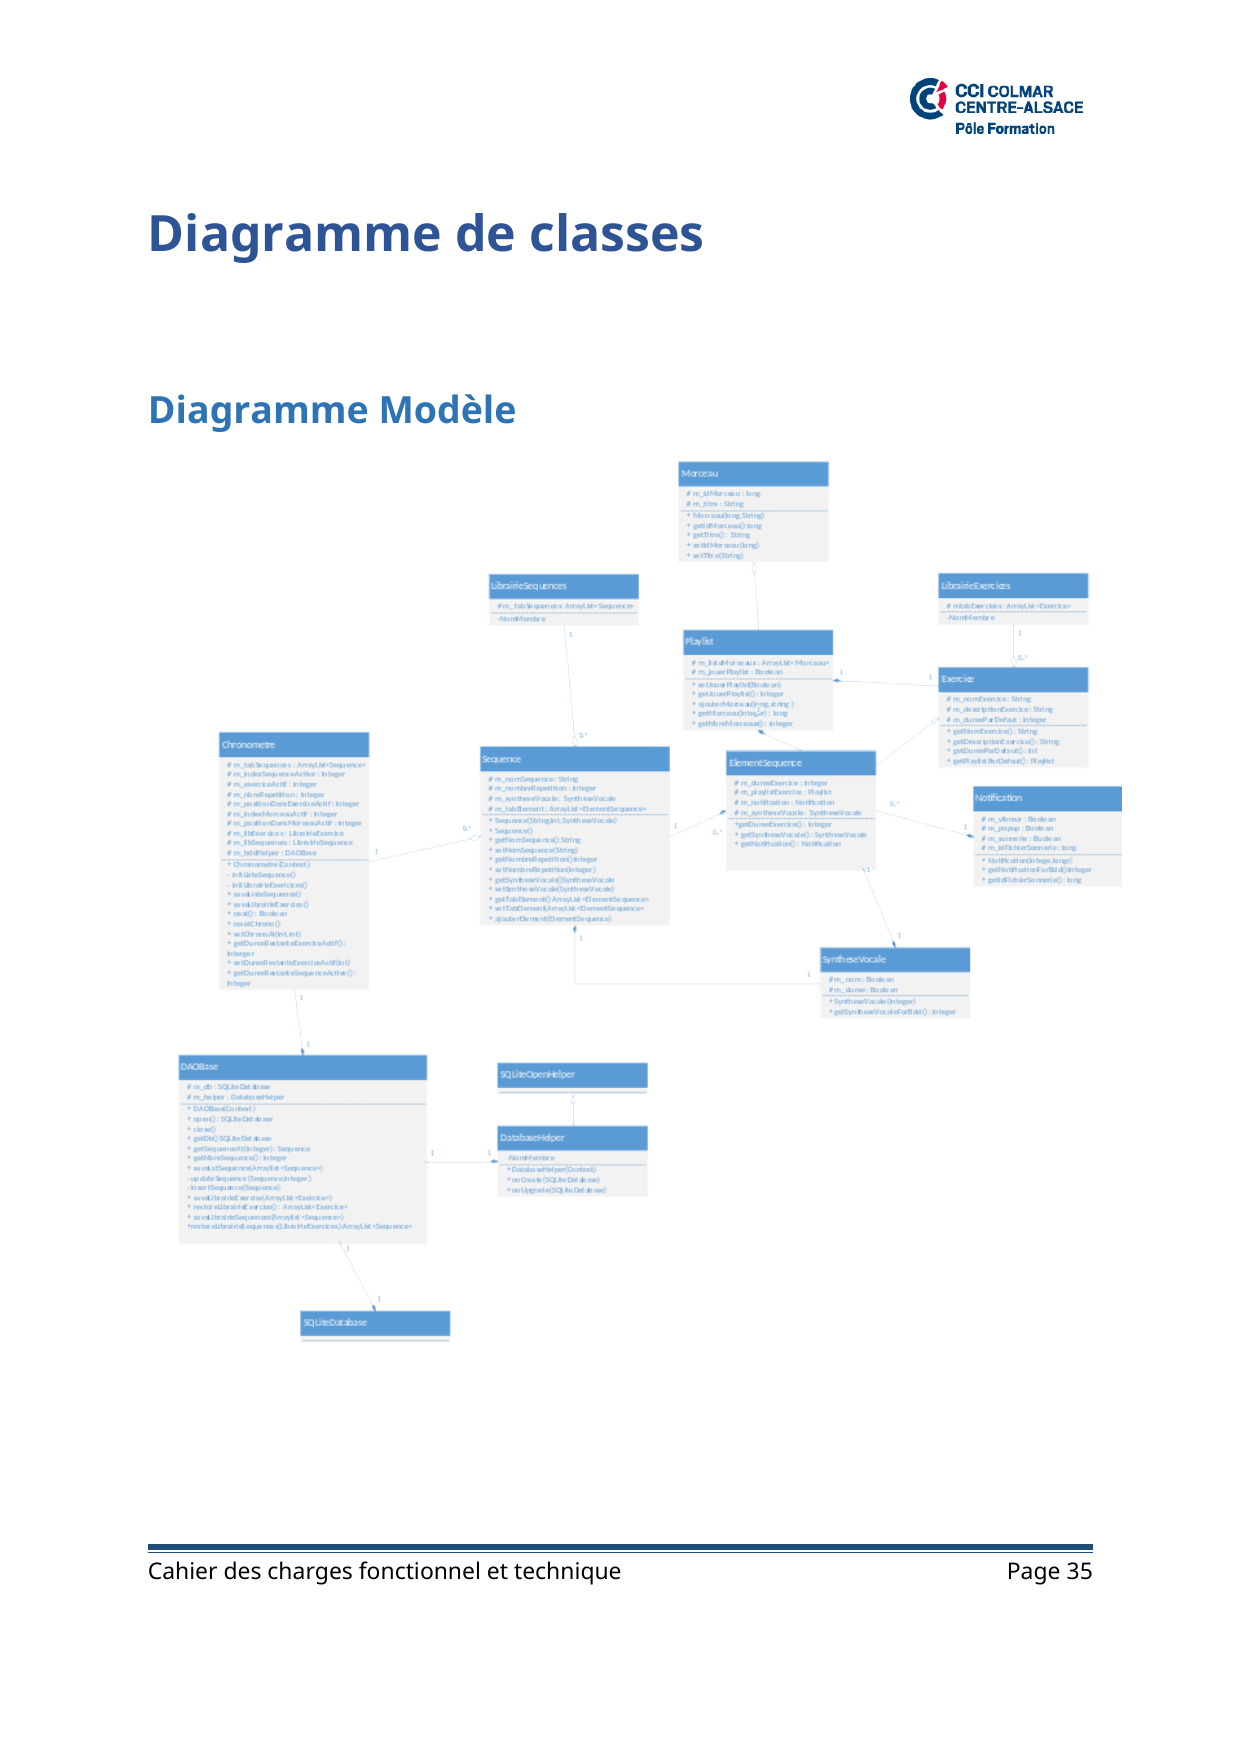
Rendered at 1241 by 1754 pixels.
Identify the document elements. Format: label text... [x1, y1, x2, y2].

subtitle Diagramme de classes [148, 198, 1093, 266]
subtitle Diagramme Modèle [148, 384, 1093, 435]
picture [899, 73, 1093, 139]
